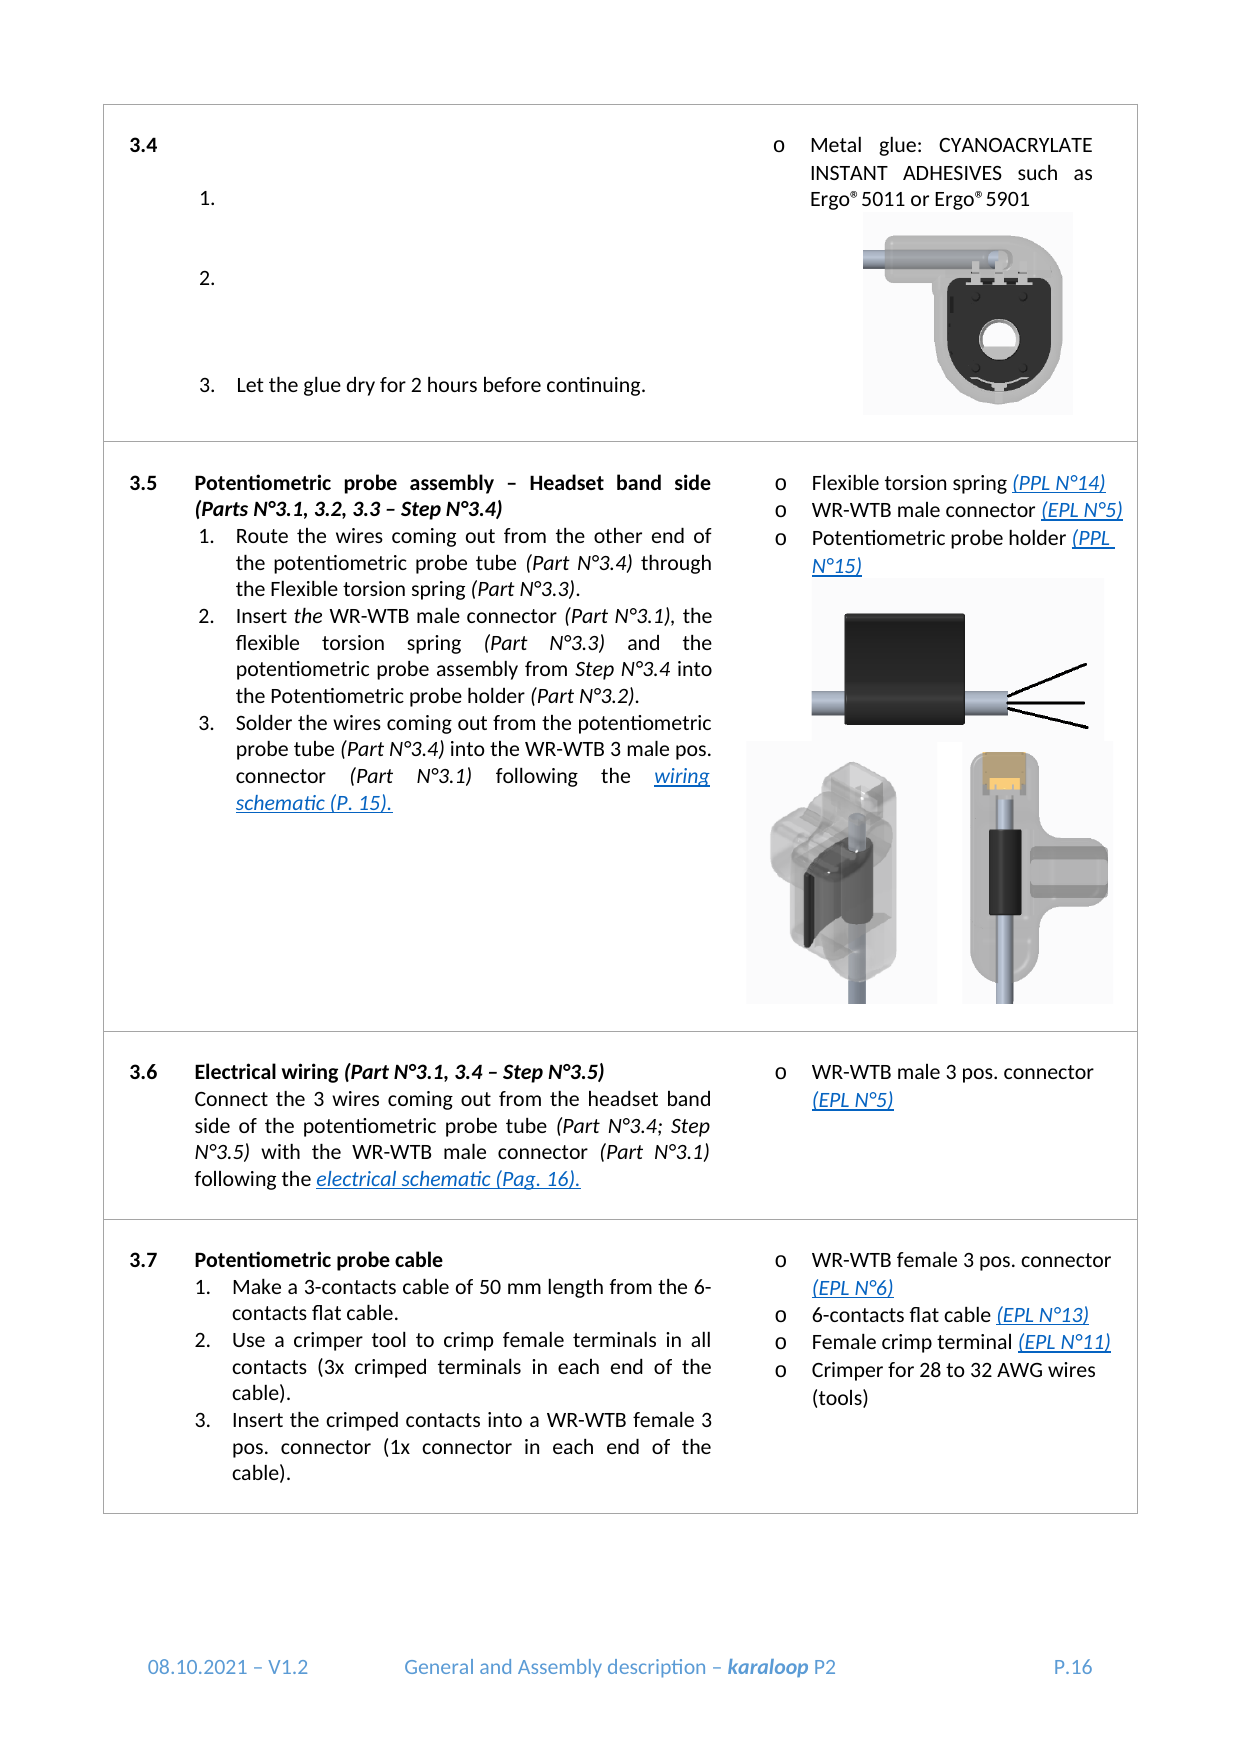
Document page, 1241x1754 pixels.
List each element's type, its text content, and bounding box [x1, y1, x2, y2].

table_cell 3.6 [104, 1032, 183, 1218]
picture [746, 578, 1114, 1004]
picture [863, 212, 1073, 415]
table_header Potentiometric probe assembly – Sensor side (Part N°3.5 – Steps N°3.1, 3.3) Route the potentiometer wires (Step N°3.1) inside the potentiometric probes tube (Step N°3.3) from the sensor to the headset band side. Apply metal glue on the sensor side of the potentiometric probe tube (Step N°3.3) and insert the tube into the potentiometer holder (Part N°3.5). Let the glue dry for 2 hours before continuing. [183, 105, 723, 441]
table_cell Flexible torsion spring (PPL N°14) WR-WTB male connector (EPL N°5) Potentiometric probe holder (PPL N°15) [724, 442, 1137, 1031]
table_cell Potentiometric probe assembly – Headset band side (Parts N°3.1, 3.2, 3.3 – Step N°3.4) Route the wires coming out from the other end of the potentiometric probe tube (Part N°3.4) through the Flexible torsion spring (Part N°3.3). Insert the WR-WTB male connector (Part N°3.1), the flexible torsion spring (Part N°3.3) and the potentiometric probe assembly from Step N°3.4 into the Potentiometric probe holder (Part N°3.2). Solder the wires coming out from the potentiometric probe tube (Part N°3.4) into the WR-WTB 3 male pos. connector (Part N°3.1) following the wiring schematic (P. 15). [183, 442, 723, 1031]
table_cell WR-WTB male 3 pos. connector (EPL N°5) [724, 1032, 1137, 1218]
table_header 3.4 [104, 105, 183, 441]
table_header Metal glue: CYANOACRYLATE INSTANT ADHESIVES such as Ergo®5011 or Ergo®5901 [724, 105, 1137, 441]
table_cell Potentiometric probe cable Make a 3-contacts cable of 50 mm length from the 6-contacts flat cable. Use a crimper tool to crimp female terminals in all contacts (3x crimped terminals in each end of the cable). Insert the crimped contacts into a WR-WTB female 3 pos. connector (1x connector in each end of the cable). [183, 1220, 723, 1513]
table_cell 3.5 [104, 442, 183, 1031]
table_cell Electrical wiring (Part N°3.1, 3.4 – Step N°3.5) Connect the 3 wires coming out from the headset band side of the potentiometric probe tube (Part N°3.4; Step N°3.5) with the WR-WTB male connector (Part N°3.1) following the electrical schematic (Pag. 16). [183, 1032, 723, 1218]
table_cell WR-WTB female 3 pos. connector (EPL N°6) 6-contacts flat cable (EPL N°13) Female crimp terminal (EPL N°11) Crimper for 28 to 32 AWG wires (tools) [724, 1220, 1137, 1513]
table_cell 3.7 [104, 1220, 183, 1513]
